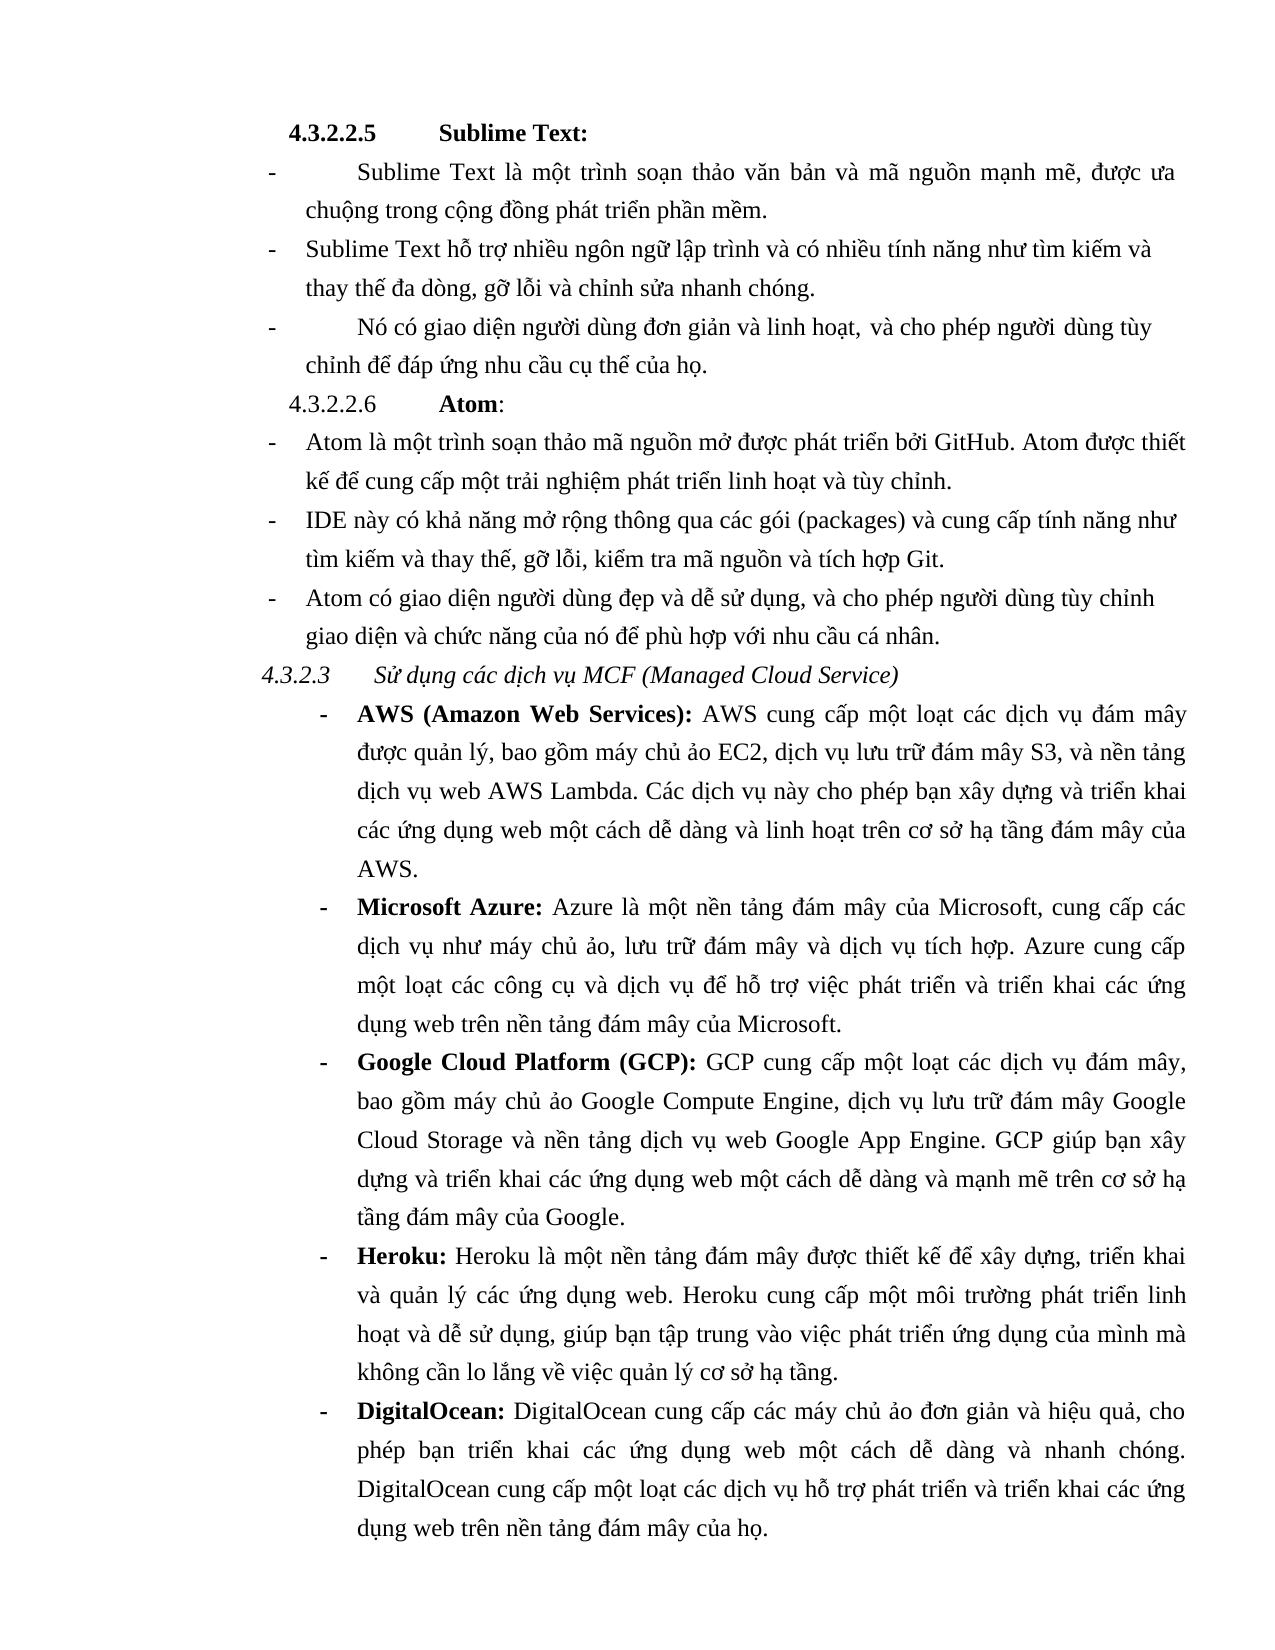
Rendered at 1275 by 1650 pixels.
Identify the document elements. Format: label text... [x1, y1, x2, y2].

list Sử dụng các dịch vụ MCF (Managed Cloud Service) [261, 660, 1217, 689]
list Atom là một trình soạn thảo mã nguồn mở được phát triển bởi GitHub. Atom được thiết kế để cung cấp một trải nghiệm phát triển linh hoạt và tùy chỉnh. [268, 427, 1187, 495]
list Sublime Text là một trình soạn thảo văn bản và mã nguồn mạnh mẽ, được ưa chuộng trong cộng đồng phát triển phần mềm. [268, 157, 1187, 224]
list Atom có giao diện người dùng đẹp và dễ sử dụng, và cho phép người dùng tùy chỉnh giao diện và chức năng của nó để phù hợp với nhu cầu cá nhân. [268, 583, 1186, 650]
list Heroku: Heroku là một nền tảng đám mây được thiết kế để xây dựng, triển khai và quản lý các ứng dụng web. Heroku cung cấp một môi trường phát triển linh hoạt và dễ sử dụng, giúp bạn tập trung vào việc phát triển ứng dụng của mình mà không cần lo lắng về việc quản lý cơ sở hạ tầng. [319, 1241, 1187, 1386]
list Microsoft Azure: Azure là một nền tảng đám mây của Microsoft, cung cấp các dịch vụ như máy chủ ảo, lưu trữ đám mây và dịch vụ tích hợp. Azure cung cấp một loạt các công cụ và dịch vụ để hỗ trợ việc phát triển và triển khai các ứng dụng web trên nền tảng đám mây của Microsoft. [319, 892, 1187, 1037]
subtitle Atom: [289, 389, 1217, 418]
list DigitalOcean: DigitalOcean cung cấp các máy chủ ảo đơn giản và hiệu quả, cho phép bạn triển khai các ứng dụng web một cách dễ dàng và nhanh chóng. DigitalOcean cung cấp một loạt các dịch vụ hỗ trợ phát triển và triển khai các ứng dụng web trên nền tảng đám mây của họ. [319, 1396, 1187, 1541]
list IDE này có khả năng mở rộng thông qua các gói (packages) và cung cấp tính năng như tìm kiếm và thay thế, gỡ lỗi, kiểm tra mã nguồn và tích hợp Git. [268, 505, 1186, 572]
list Google Cloud Platform (GCP): GCP cung cấp một loạt các dịch vụ đám mây, bao gồm máy chủ ảo Google Compute Engine, dịch vụ lưu trữ đám mây Google Cloud Storage và nền tảng dịch vụ web Google App Engine. GCP giúp bạn xây dựng và triển khai các ứng dụng web một cách dễ dàng và mạnh mẽ trên cơ sở hạ tầng đám mây của Google. [319, 1047, 1187, 1231]
list Sublime Text hỗ trợ nhiều ngôn ngữ lập trình và có nhiều tính năng như tìm kiếm và thay thế đa dòng, gỡ lỗi và chỉnh sửa nhanh chóng. [268, 234, 1186, 302]
subtitle Sublime Text: [289, 118, 1217, 147]
list Nó có giao diện người dùng đơn giản và linh hoạt, và cho phép người dùng tùy chỉnh để đáp ứng nhu cầu cụ thể của họ. [268, 312, 1187, 379]
list AWS (Amazon Web Services): AWS cung cấp một loạt các dịch vụ đám mây được quản lý, bao gồm máy chủ ảo EC2, dịch vụ lưu trữ đám mây S3, và nền tảng dịch vụ web AWS Lambda. Các dịch vụ này cho phép bạn xây dựng và triển khai các ứng dụng web một cách dễ dàng và linh hoạt trên cơ sở hạ tầng đám mây của AWS. [319, 699, 1187, 882]
